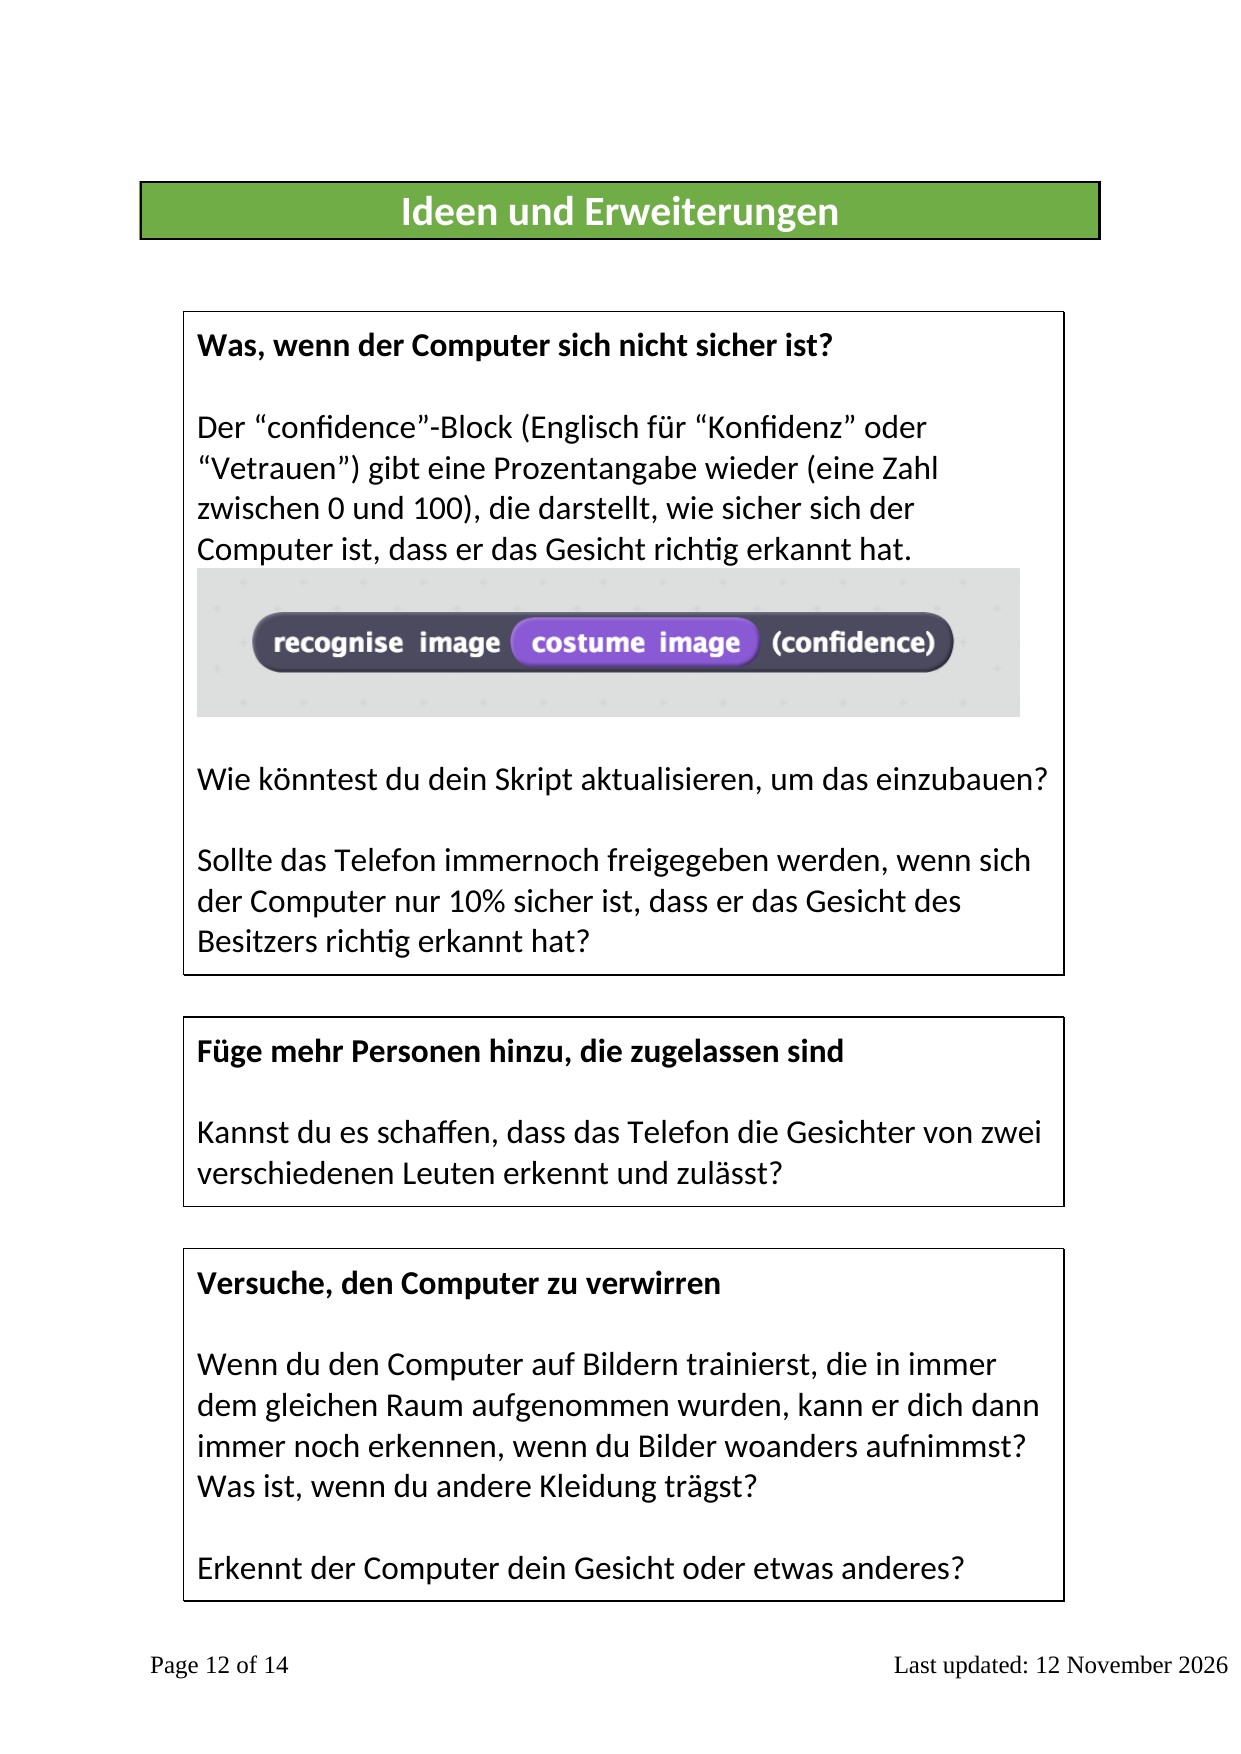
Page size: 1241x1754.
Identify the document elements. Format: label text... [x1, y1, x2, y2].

text Wie könntest du dein Skript aktualisieren, um das einzubauen? [184, 744, 1063, 798]
text Sollte das Telefon immernoch freigegeben werden, wenn sich der Computer nur 10% sicher ist, dass er das Gesicht des Besitzers richtig erkannt hat? [184, 825, 1063, 974]
text Wenn du den Computer auf Bildern trainierst, die in immer dem gleichen Raum aufgenommen wurden, kann er dich dann immer noch erkennen, wenn du Bilder woanders aufnimmst? Was ist, wenn du andere Kleidung trägst? [184, 1330, 1063, 1506]
text Kannst du es schaffen, dass das Telefon die Gesichter von zwei verschiedenen Leuten erkennt und zulässt? [184, 1098, 1063, 1206]
text Ideen und Erweiterungen [142, 183, 1098, 238]
text Was, wenn der Computer sich nicht sicher ist? [184, 312, 1063, 365]
text Füge mehr Personen hinzu, die zugelassen sind [184, 1018, 1063, 1071]
text Der “confidence”-Block (Englisch für “Konfidenz” oder “Vetrauen”) gibt eine Prozentangabe wieder (eine Zahl zwischen 0 und 100), die darstellt, wie sicher sich der Computer ist, dass er das Gesicht richtig erkannt hat. [184, 392, 1063, 569]
picture [196, 568, 1020, 717]
text Versuche, den Computer zu verwirren [184, 1249, 1063, 1302]
text Erkennt der Computer dein Gesicht oder etwas anderes? [184, 1533, 1063, 1600]
